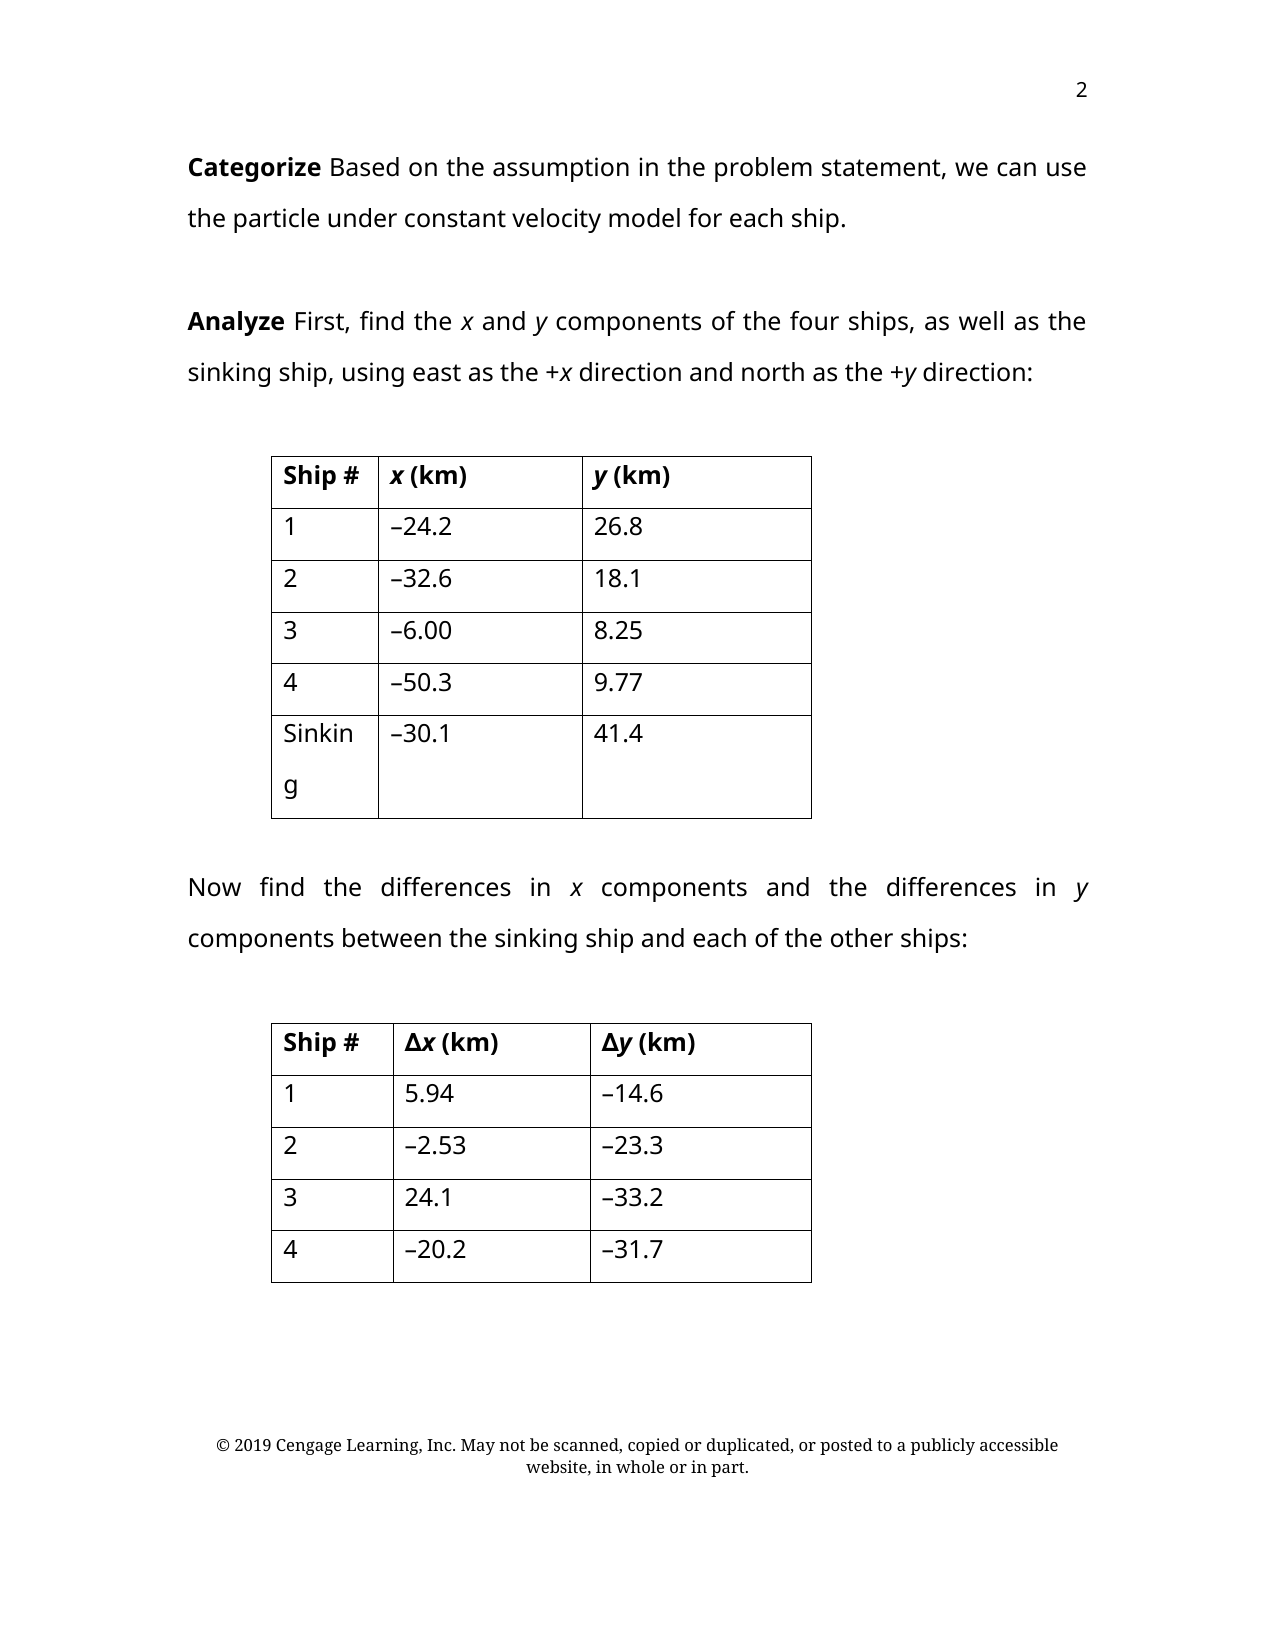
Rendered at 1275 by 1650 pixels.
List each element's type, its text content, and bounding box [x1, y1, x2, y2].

table_cell 2 [272, 561, 378, 612]
table_cell Sinking [272, 716, 378, 818]
table_header Ship # [272, 457, 378, 508]
table_cell 4 [272, 1231, 393, 1282]
table_header ∆y (km) [591, 1024, 811, 1075]
table_cell 5.94 [394, 1076, 590, 1127]
table_cell 1 [272, 1076, 393, 1127]
table_cell –23.3 [591, 1128, 811, 1178]
table_cell –14.6 [591, 1076, 811, 1127]
table_cell 26.8 [583, 509, 811, 560]
table_cell 41.4 [583, 716, 811, 818]
table_cell 3 [272, 613, 378, 663]
table_cell –32.6 [379, 561, 582, 612]
table_header Ship # [272, 1024, 393, 1075]
text Now find the differences in x components and the differences in y components between the sinking ship and each of the other ships: [187, 870, 1087, 955]
table_header x (km) [379, 457, 582, 508]
table_cell –31.7 [591, 1231, 811, 1282]
table_header ∆x (km) [394, 1024, 590, 1075]
text Categorize Based on the assumption in the problem statement, we can use the particle under constant velocity model for each ship. [187, 150, 1087, 235]
table_cell –50.3 [379, 664, 582, 715]
table_cell 3 [272, 1180, 393, 1230]
table_cell 4 [272, 664, 378, 715]
table_cell –6.00 [379, 613, 582, 663]
table_cell –20.2 [394, 1231, 590, 1282]
table_cell 8.25 [583, 613, 811, 663]
table_cell –2.53 [394, 1128, 590, 1178]
table_cell 9.77 [583, 664, 811, 715]
text Analyze First, find the x and y components of the four ships, as well as the sinking ship, using east as the +x direction and north as the +y direction: [187, 303, 1087, 388]
table_cell 18.1 [583, 561, 811, 612]
table_cell –30.1 [379, 716, 582, 818]
table_cell 24.1 [394, 1180, 590, 1230]
table_cell 2 [272, 1128, 393, 1178]
table_cell 1 [272, 509, 378, 560]
table_cell –33.2 [591, 1180, 811, 1230]
table_header y (km) [583, 457, 811, 508]
table_cell –24.2 [379, 509, 582, 560]
